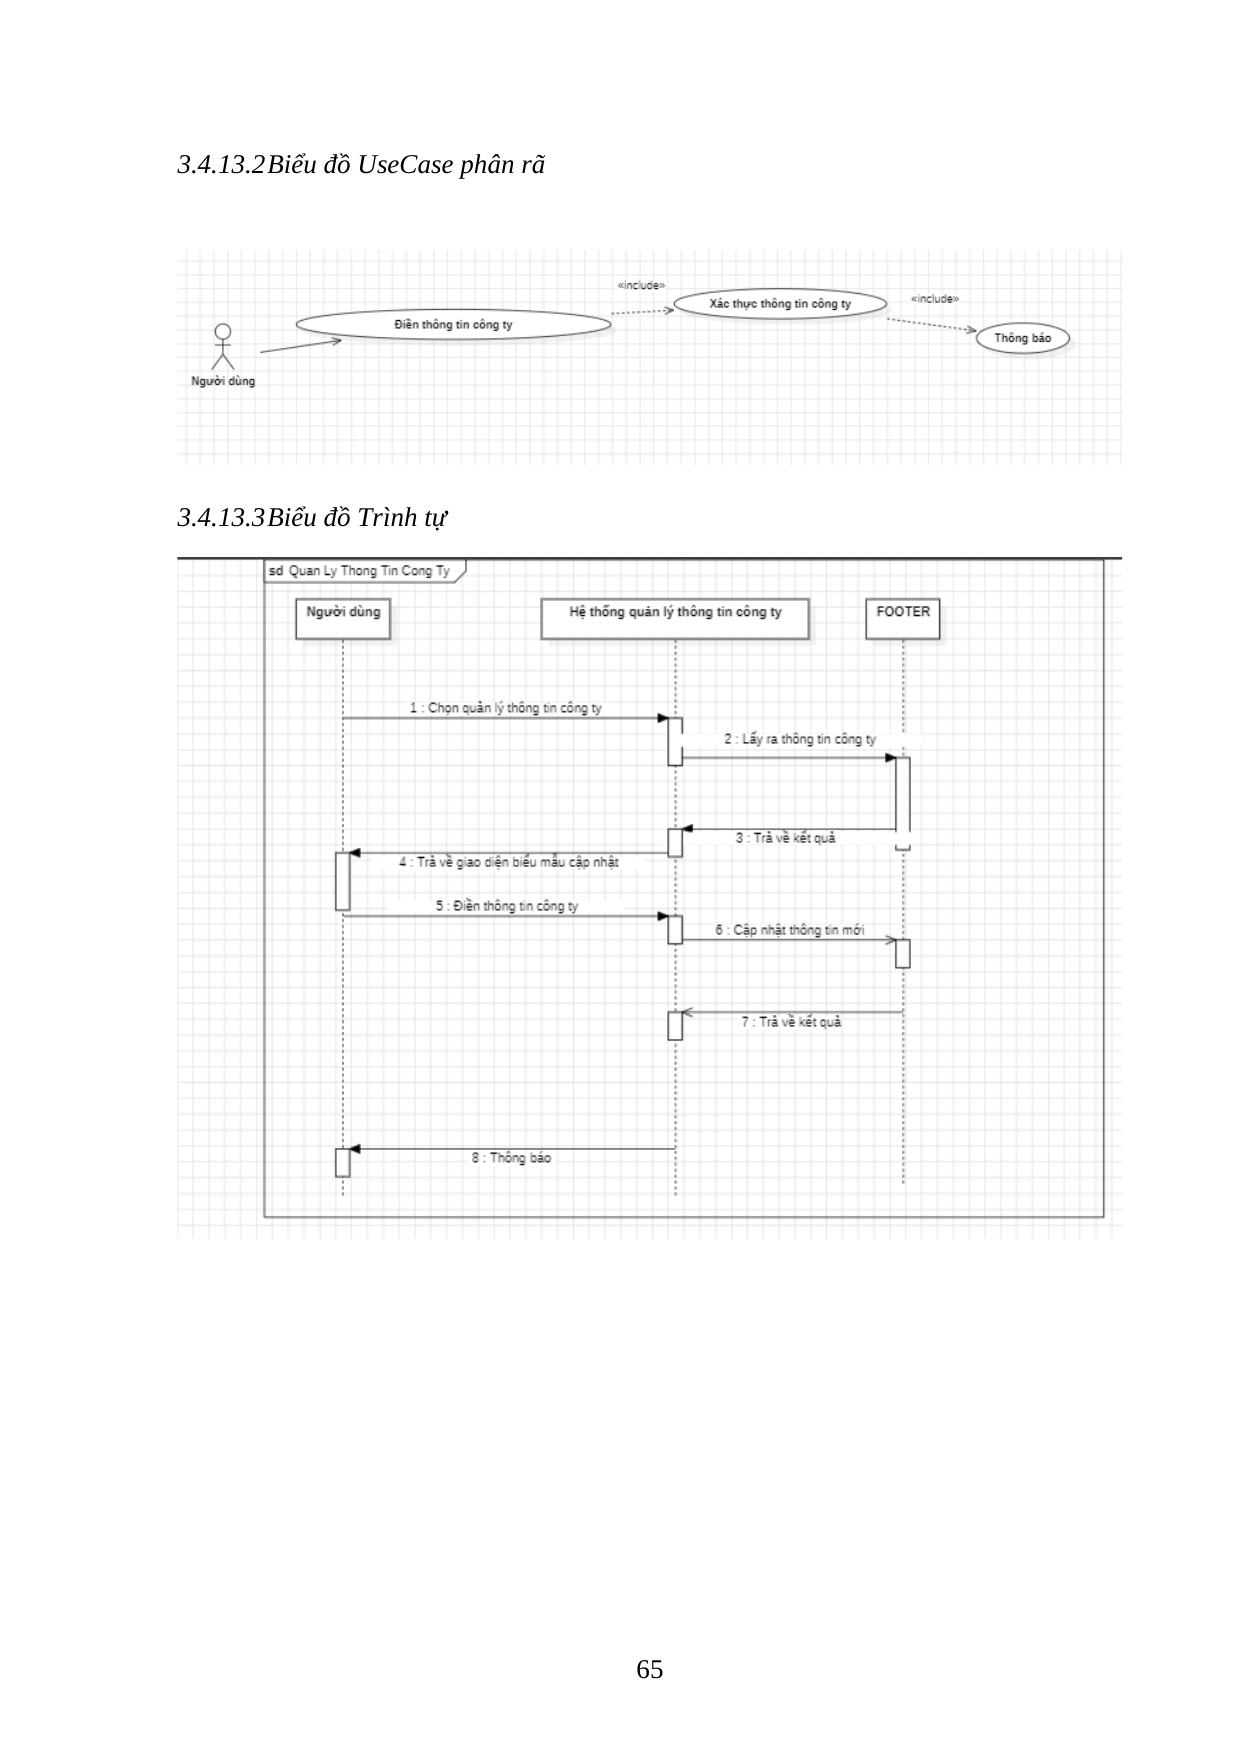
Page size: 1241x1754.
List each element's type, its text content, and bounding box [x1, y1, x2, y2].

subtitle Biểu đồ Trình tự [177, 501, 1122, 532]
picture [177, 557, 1123, 1239]
picture [177, 250, 1123, 465]
subtitle Biểu đồ UseCase phân rã [177, 148, 1122, 179]
